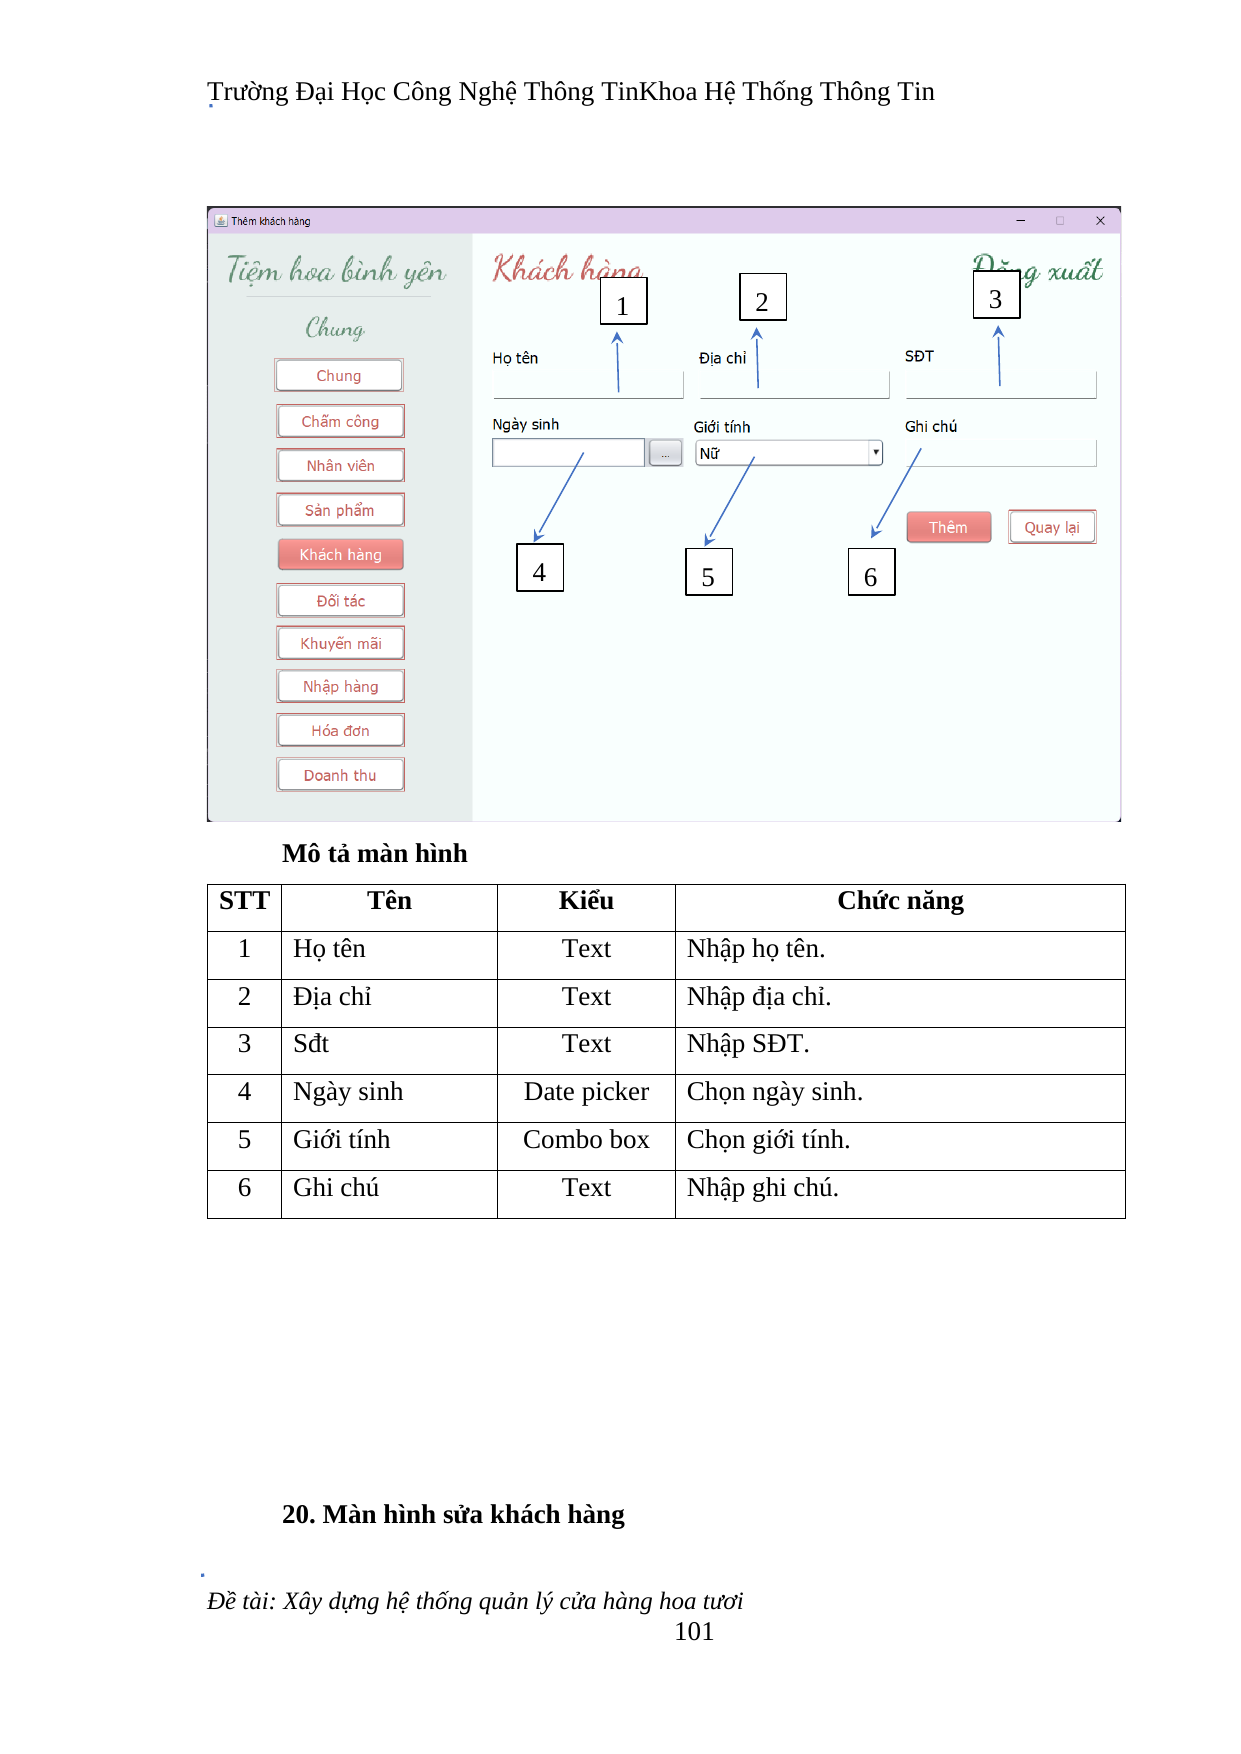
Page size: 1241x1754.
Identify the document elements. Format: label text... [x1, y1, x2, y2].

table_cell Ghi chú [282, 1171, 497, 1217]
table_cell Nhập họ tên. [676, 932, 1125, 979]
table_header STT [208, 885, 281, 931]
table_cell Text [498, 932, 675, 979]
table_cell Địa chỉ [282, 980, 497, 1027]
table_cell Chọn ngày sinh. [676, 1075, 1125, 1122]
table_header Chức năng [676, 885, 1125, 931]
table_cell Ngày sinh [282, 1075, 497, 1122]
text Mô tả màn hình [207, 837, 1122, 868]
table_cell Giới tính [282, 1123, 497, 1170]
table_cell 4 [208, 1075, 281, 1122]
table_cell 2 [208, 980, 281, 1027]
table_cell 3 [208, 1028, 281, 1074]
table_cell Combo box [498, 1123, 675, 1170]
table_cell Nhập SĐT. [676, 1028, 1125, 1074]
table_cell Nhập địa chỉ. [676, 980, 1125, 1027]
table_header Kiểu [498, 885, 675, 931]
text 20. Màn hình sửa khách hàng [207, 1498, 1122, 1529]
table_cell Sđt [282, 1028, 497, 1074]
table_header Tên [282, 885, 497, 931]
table_cell 6 [208, 1171, 281, 1217]
table_cell 1 [208, 932, 281, 979]
picture [206, 206, 1122, 822]
table_cell Text [498, 1028, 675, 1074]
table_cell 5 [208, 1123, 281, 1170]
table_cell Họ tên [282, 932, 497, 979]
table_cell Nhập ghi chú. [676, 1171, 1125, 1217]
table_cell Chọn giới tính. [676, 1123, 1125, 1170]
table_cell Text [498, 1171, 675, 1217]
table_cell Text [498, 980, 675, 1027]
table_cell Date picker [498, 1075, 675, 1122]
